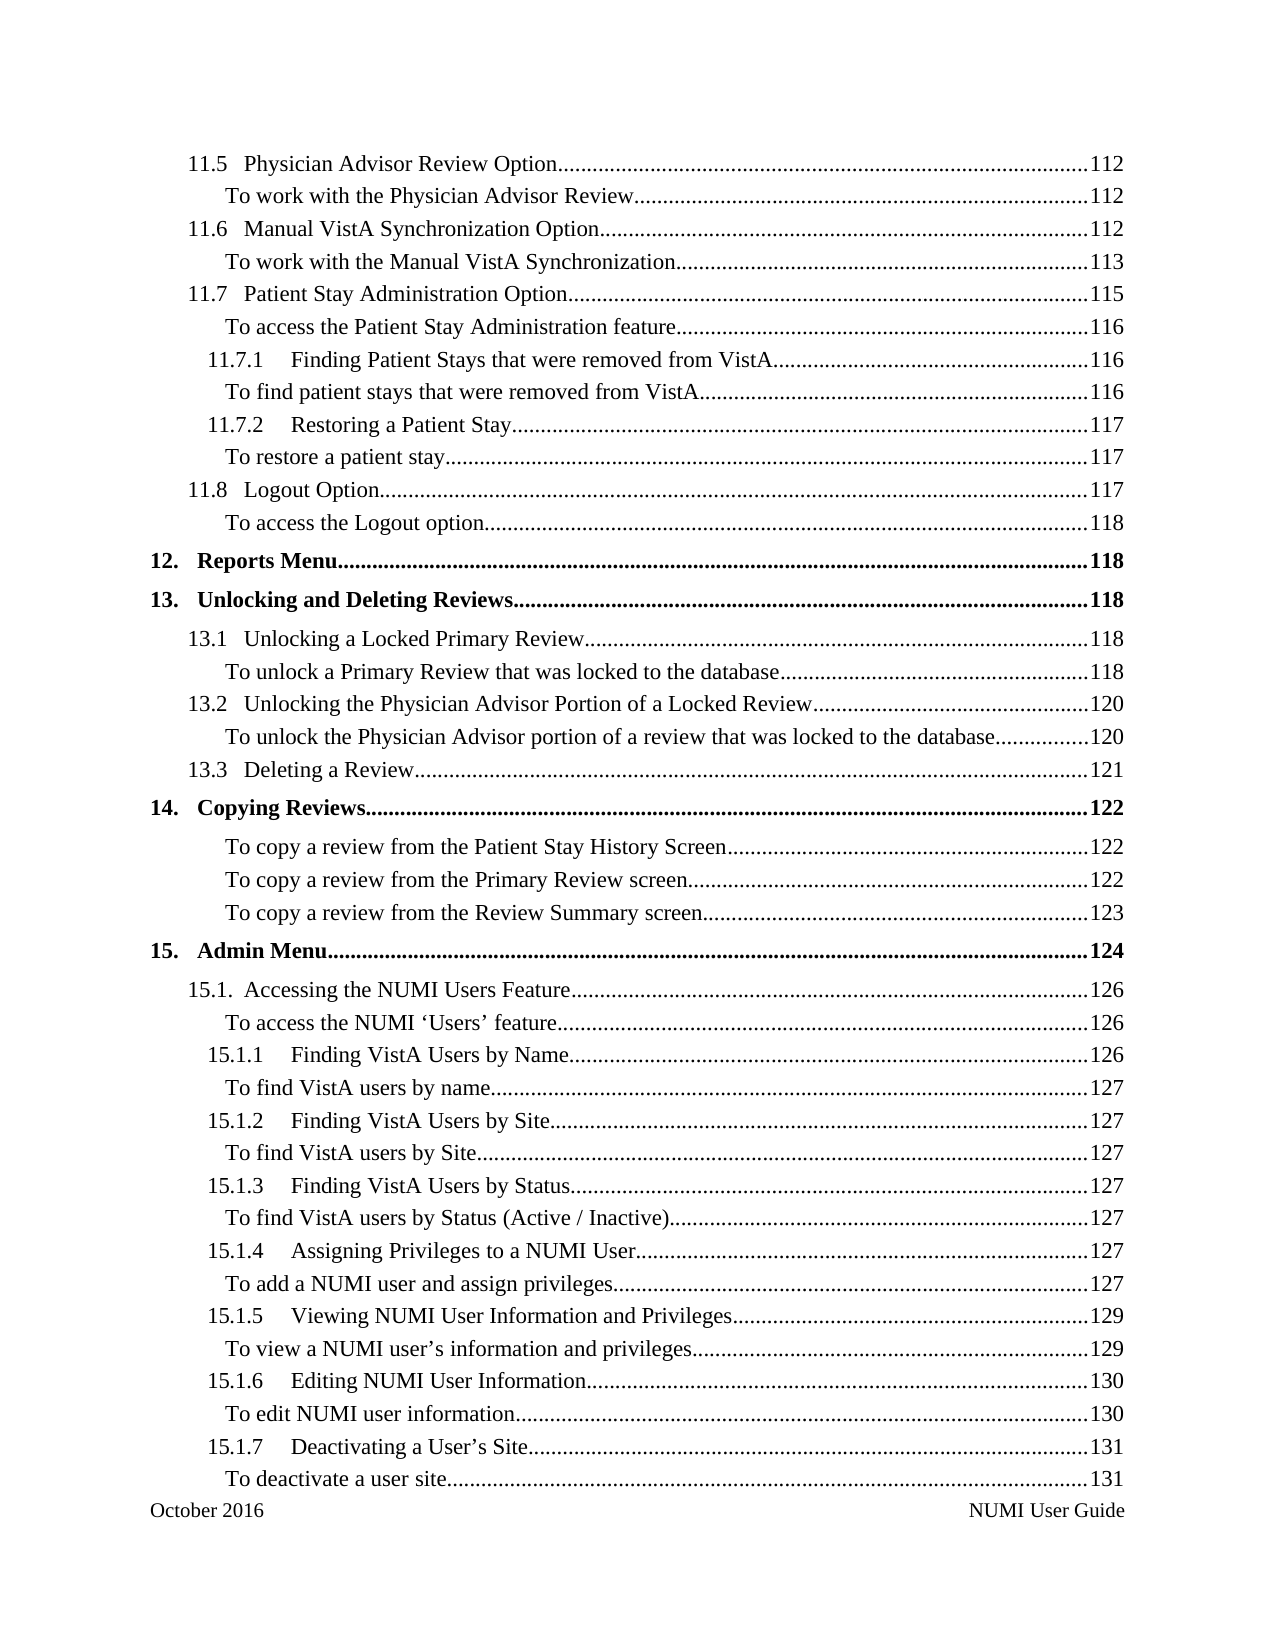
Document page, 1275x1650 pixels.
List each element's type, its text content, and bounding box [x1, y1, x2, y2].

text 11.7 Patient Stay Administration Option 115 [187, 280, 1125, 307]
text 13.2 Unlocking the Physician Advisor Portion of a Locked Review 120 [187, 690, 1125, 717]
text To access the NUMI ‘Users’ feature 126 [225, 1009, 1125, 1035]
text To access the Logout option 118 [225, 509, 1125, 535]
text To edit NUMI user information 130 [225, 1400, 1125, 1426]
text To work with the Manual VistA Synchronization 113 [225, 248, 1125, 274]
text To copy a review from the Patient Stay History Screen 122 [225, 833, 1125, 860]
text To add a NUMI user and assign privileges 127 [225, 1270, 1125, 1296]
text To find patient stays that were removed from VistA 116 [225, 378, 1125, 404]
text To unlock a Primary Review that was locked to the database 118 [225, 658, 1125, 684]
text 12. Reports Menu 118 [150, 547, 1125, 574]
text To access the Patient Stay Administration feature 116 [225, 313, 1125, 339]
text To find VistA users by name 127 [225, 1074, 1125, 1100]
text To copy a review from the Review Summary screen 123 [225, 898, 1125, 925]
text 15.1.6 Editing NUMI User Information 130 [207, 1367, 1125, 1394]
text 15.1.4 Assigning Privileges to a NUMI User 127 [207, 1237, 1125, 1263]
text 13.3 Deleting a Review 121 [187, 756, 1125, 782]
text 15.1.7 Deactivating a User’s Site 131 [207, 1433, 1125, 1459]
text To work with the Physician Advisor Review 112 [225, 183, 1125, 209]
text 14. Copying Reviews 122 [150, 794, 1125, 821]
text To copy a review from the Primary Review screen 122 [225, 866, 1125, 892]
text 15.1.1 Finding VistA Users by Name 126 [207, 1041, 1125, 1068]
text 13.1 Unlocking a Locked Primary Review 118 [187, 625, 1125, 652]
text 15.1. Accessing the NUMI Users Feature 126 [187, 976, 1125, 1003]
text 11.7.1 Finding Patient Stays that were removed from VistA 116 [207, 346, 1125, 372]
text 15.1.5 Viewing NUMI User Information and Privileges 129 [207, 1302, 1125, 1329]
text 11.8 Logout Option 117 [187, 476, 1125, 502]
text 11.6 Manual VistA Synchronization Option 112 [187, 215, 1125, 242]
text To restore a patient stay 117 [225, 443, 1125, 470]
text 13. Unlocking and Deleting Reviews 118 [150, 586, 1125, 613]
text To deactivate a user site 131 [225, 1465, 1125, 1492]
text 11.7.2 Restoring a Patient Stay 117 [207, 411, 1125, 437]
text 15. Admin Menu 124 [150, 937, 1125, 964]
text To find VistA users by Site 127 [225, 1139, 1125, 1166]
text To find VistA users by Status (Active / Inactive) 127 [225, 1204, 1125, 1231]
text To view a NUMI user’s information and privileges 129 [225, 1335, 1125, 1361]
text 15.1.2 Finding VistA Users by Site 127 [207, 1107, 1125, 1133]
text 11.5 Physician Advisor Review Option 112 [187, 150, 1125, 176]
text 15.1.3 Finding VistA Users by Status 127 [207, 1172, 1125, 1198]
text To unlock the Physician Advisor portion of a review that was locked to the database 120 [225, 723, 1125, 749]
